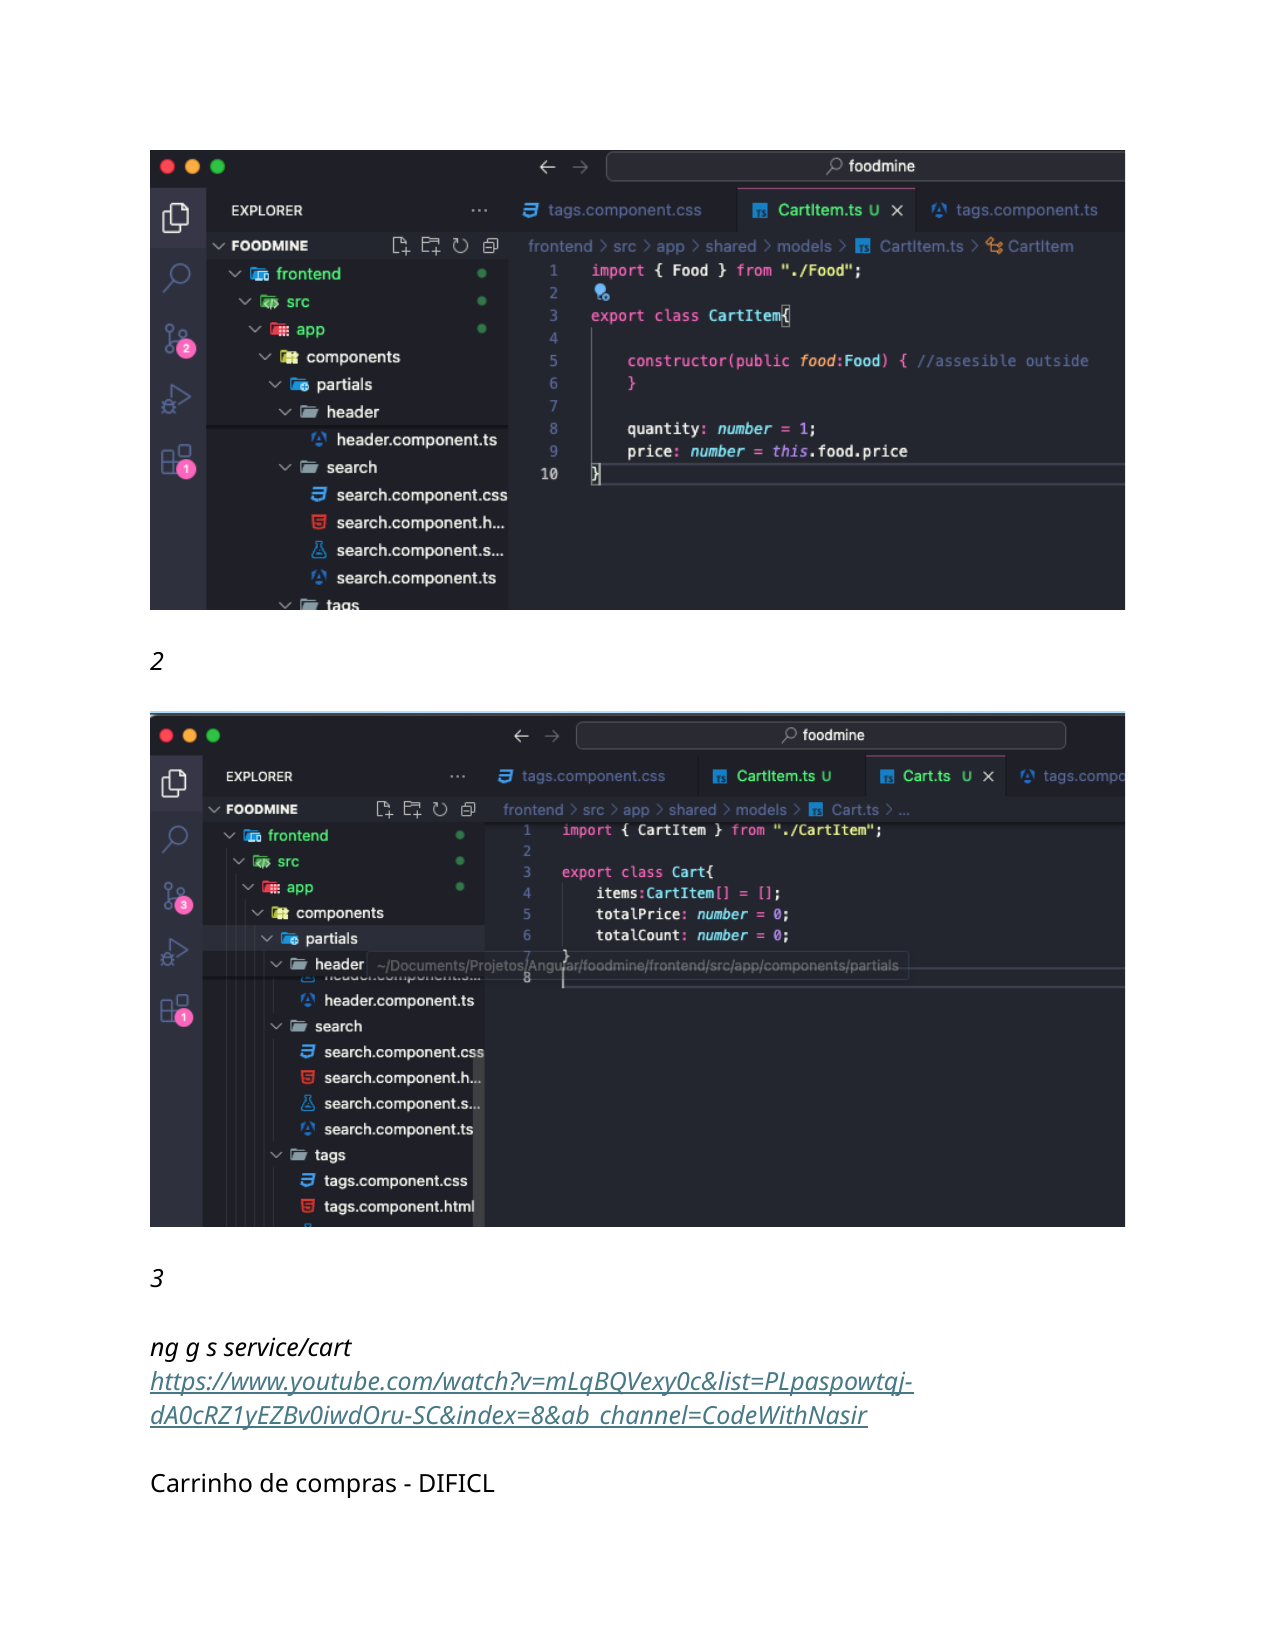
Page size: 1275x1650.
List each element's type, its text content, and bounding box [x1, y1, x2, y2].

text Carrinho de compras - DIFICL [150, 1466, 1125, 1499]
text 2 [150, 643, 1125, 677]
picture [150, 711, 1125, 1227]
picture [150, 150, 1125, 610]
text 3 [150, 1261, 1125, 1295]
text ng g s service/cart [150, 1329, 1125, 1363]
text https://www.youtube.com/watch?v=mLqBQVexy0c&list=PLpaspowtqj-dA0cRZ1yEZBv0iwdOru-SC&index=8&ab_channel=CodeWithNasir [150, 1363, 1125, 1431]
